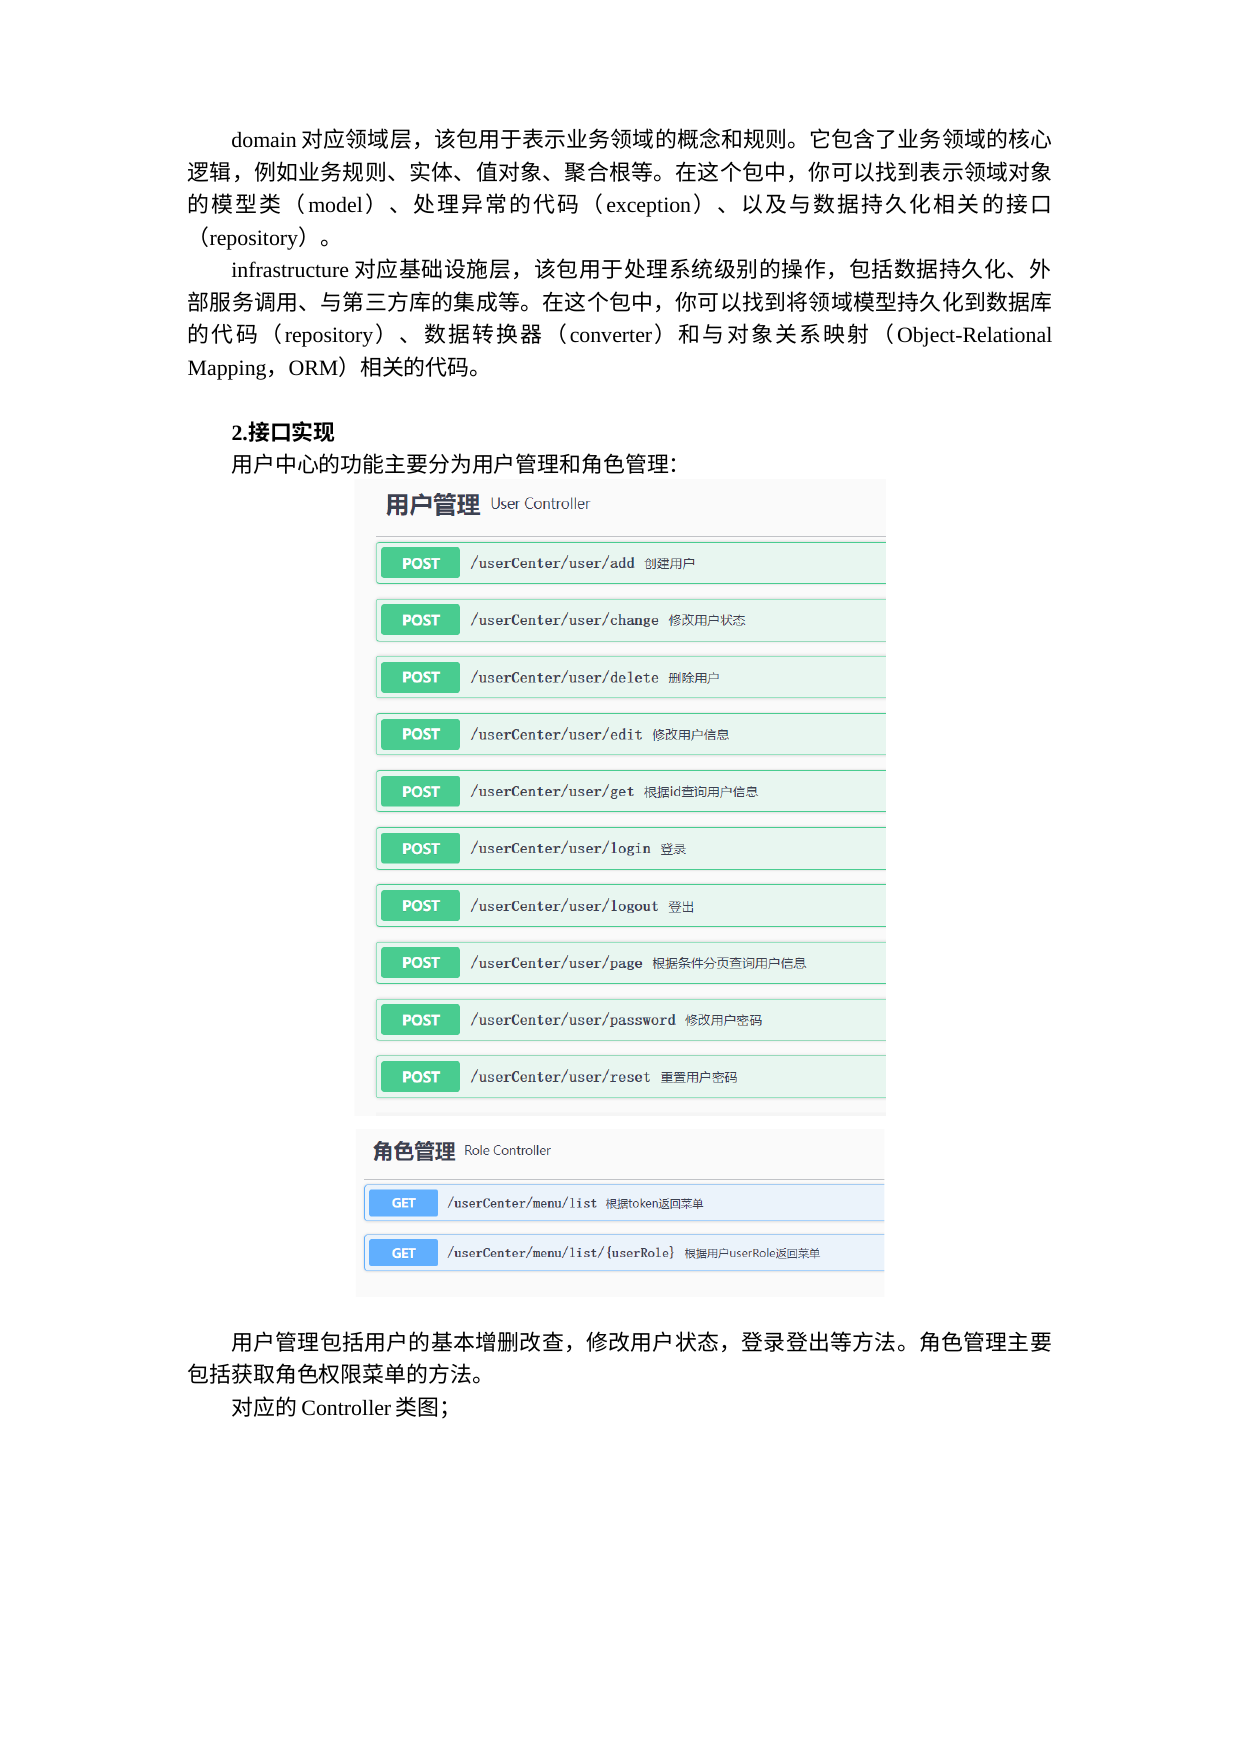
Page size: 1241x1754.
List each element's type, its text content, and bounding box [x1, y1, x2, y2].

picture [355, 1129, 885, 1297]
text 用户中心的功能主要分为用户管理和角色管理： [187, 447, 1053, 479]
text 用户管理包括用户的基本增删改查，修改用户状态，登录登出等方法。角色管理主要包括获取角色权限菜单的方法。 [187, 1324, 1053, 1389]
picture [354, 479, 886, 1116]
text 对应的Controller类图； [187, 1389, 1053, 1422]
text infrastructure对应基础设施层，该包用于处理系统级别的操作，包括数据持久化、外部服务调用、与第三方库的集成等。在这个包中，你可以找到将领域模型持久化到数据库的代码（repository）、数据转换器（converter）和与对象关系映射（Object-Relational Mapping，ORM）相关的代码。 [187, 252, 1053, 382]
text 2.接口实现 [187, 414, 1053, 447]
text domain对应领域层，该包用于表示业务领域的概念和规则。它包含了业务领域的核心逻辑，例如业务规则、实体、值对象、聚合根等。在这个包中，你可以找到表示领域对象的模型类（model）、处理异常的代码（exception）、以及与数据持久化相关的接口（repository）。 [187, 122, 1053, 252]
